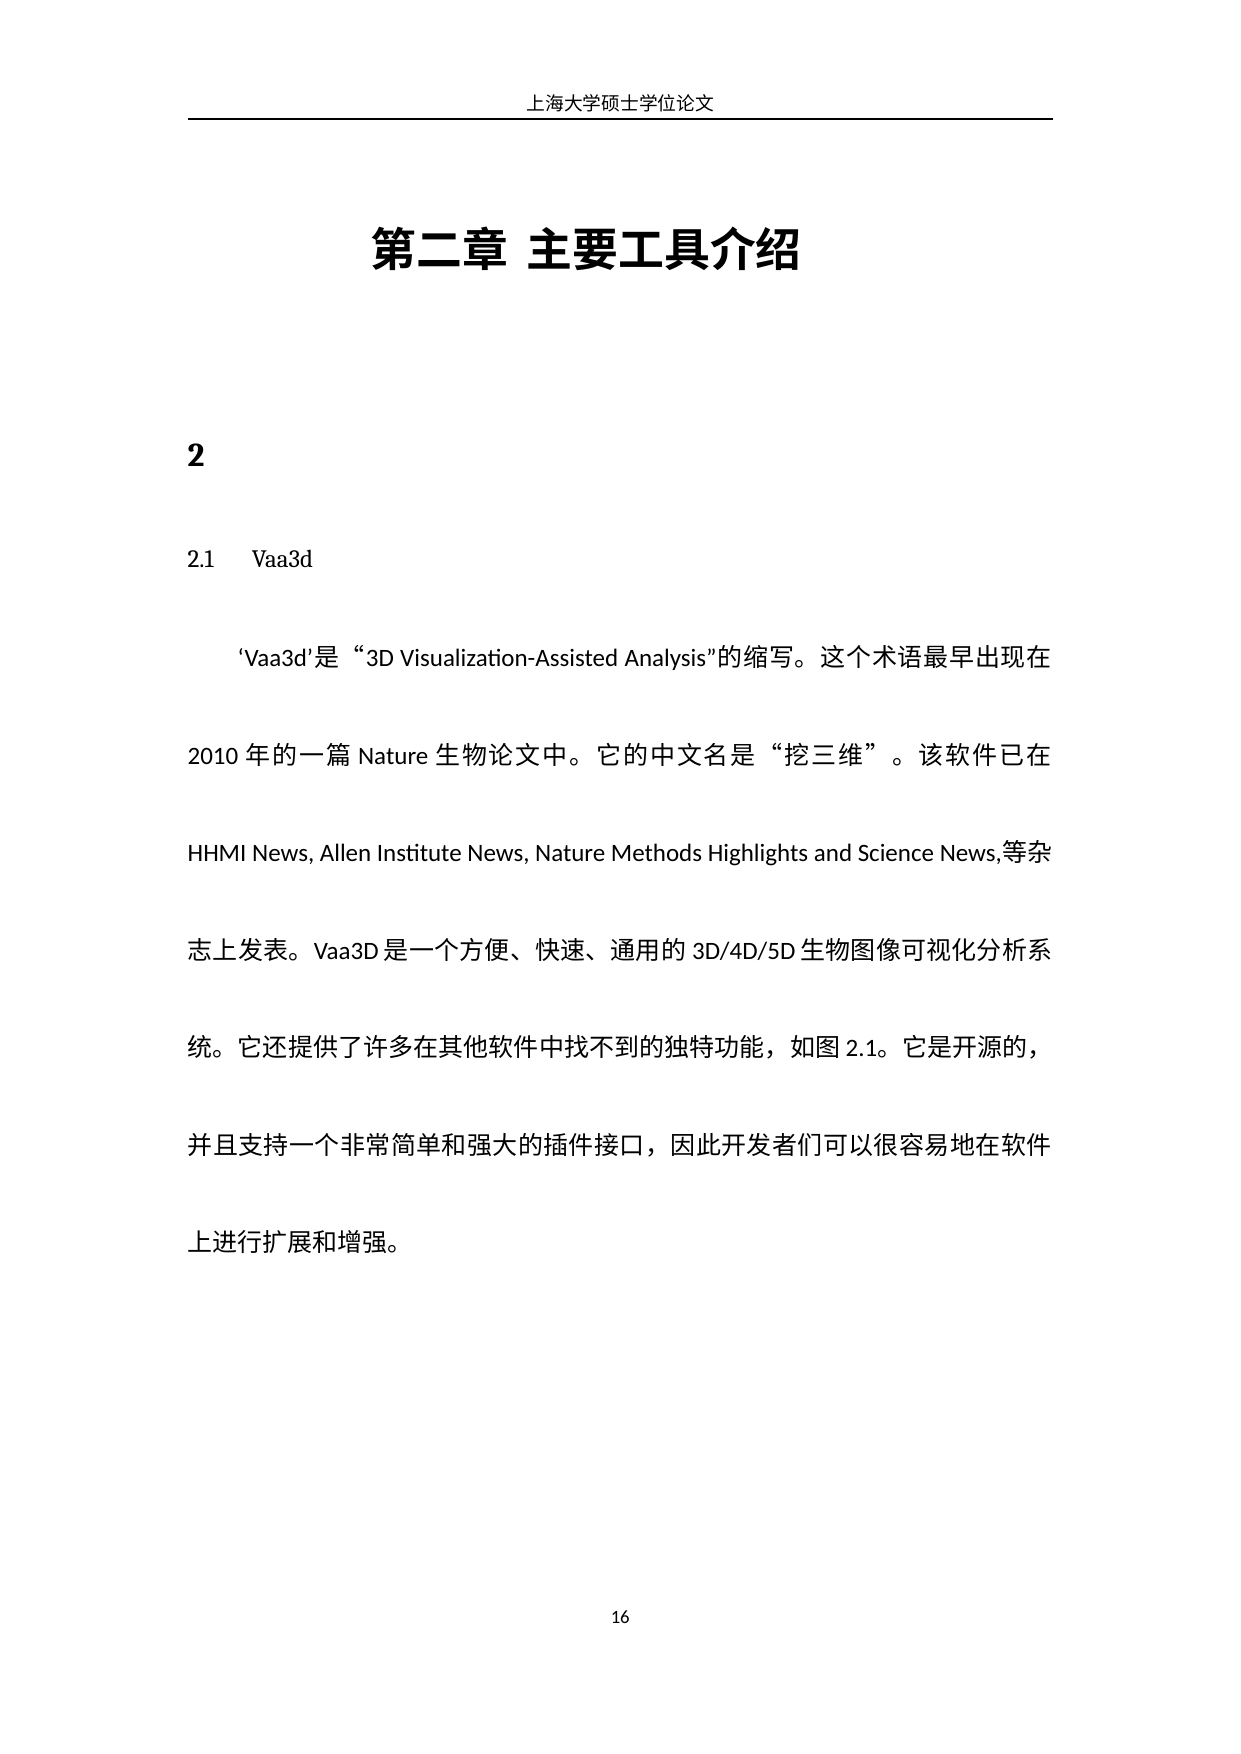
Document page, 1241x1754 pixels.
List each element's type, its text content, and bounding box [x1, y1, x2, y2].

subtitle 主要工具介绍 [187, 197, 1053, 295]
text ‘Vaa3d’是“3D Visualization-Assisted Analysis”的缩写。这个术语最早出现在2010年的一篇Nature生物论文中。它的中文名是“挖三维”。该软件已在HHMI News, Allen Institute News, Nature Methods Highlights and Science News,等杂志上发表。Vaa3D是一个方便、快速、通用的3D/4D/5D生物图像可视化分析系统。它还提供了许多在其他软件中找不到的独特功能，如图2.1。它是开源的，并且支持一个非常简单和强大的插件接口，因此开发者们可以很容易地在软件上进行扩展和增强。 [187, 623, 1053, 1273]
list Vaa3d [187, 543, 1053, 575]
